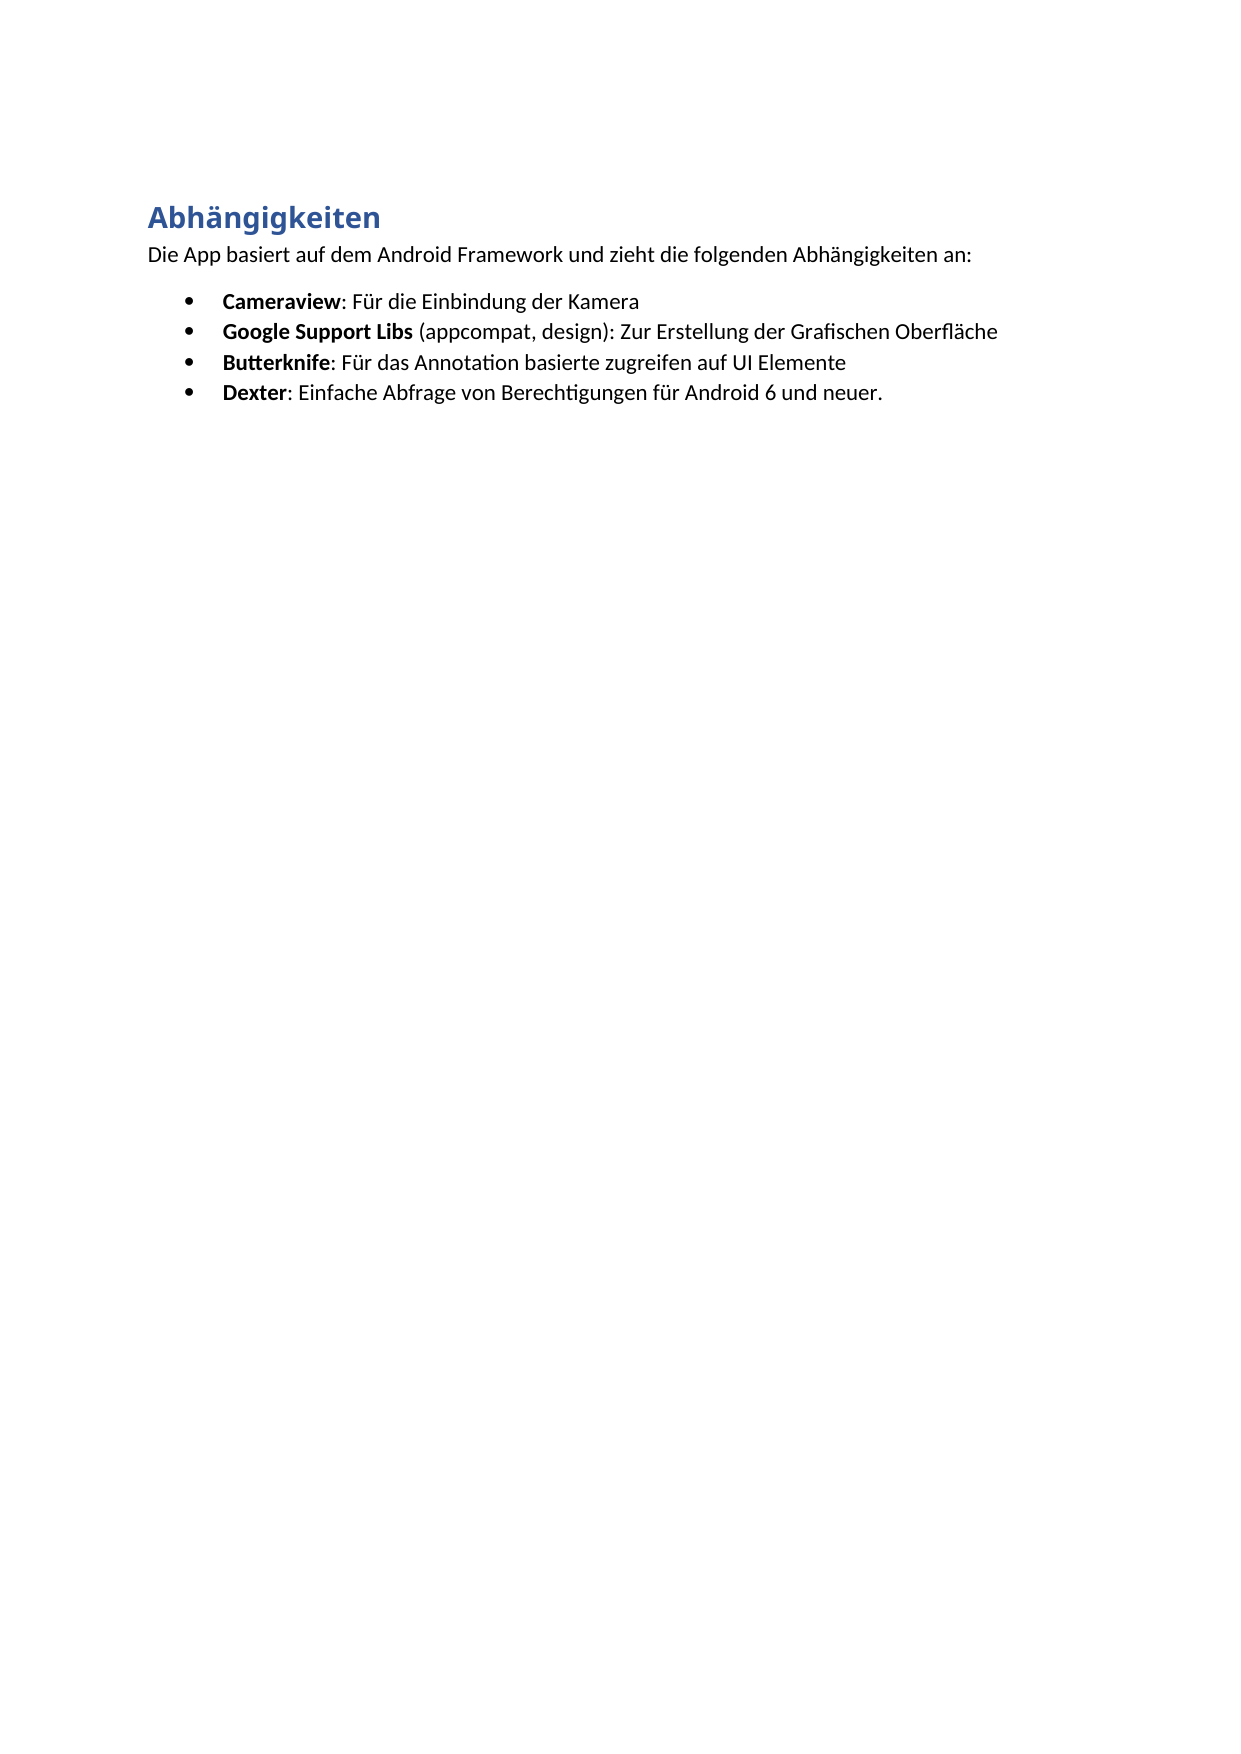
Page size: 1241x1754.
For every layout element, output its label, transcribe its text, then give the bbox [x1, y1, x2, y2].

text Die App basiert auf dem Android Framework und zieht die folgenden Abhängigkeiten an: [148, 240, 1093, 268]
subtitle Abhängigkeiten [148, 198, 1093, 237]
list Dexter: Einfache Abfrage von Berechtigungen für Android 6 und neuer. [185, 378, 1093, 406]
list Google Support Libs (appcompat, design): Zur Erstellung der Grafischen Oberfläche [185, 317, 1093, 346]
list Cameraview: Für die Einbindung der Kamera [185, 287, 1093, 315]
list Butterknife: Für das Annotation basierte zugreifen auf UI Elemente [185, 348, 1093, 376]
